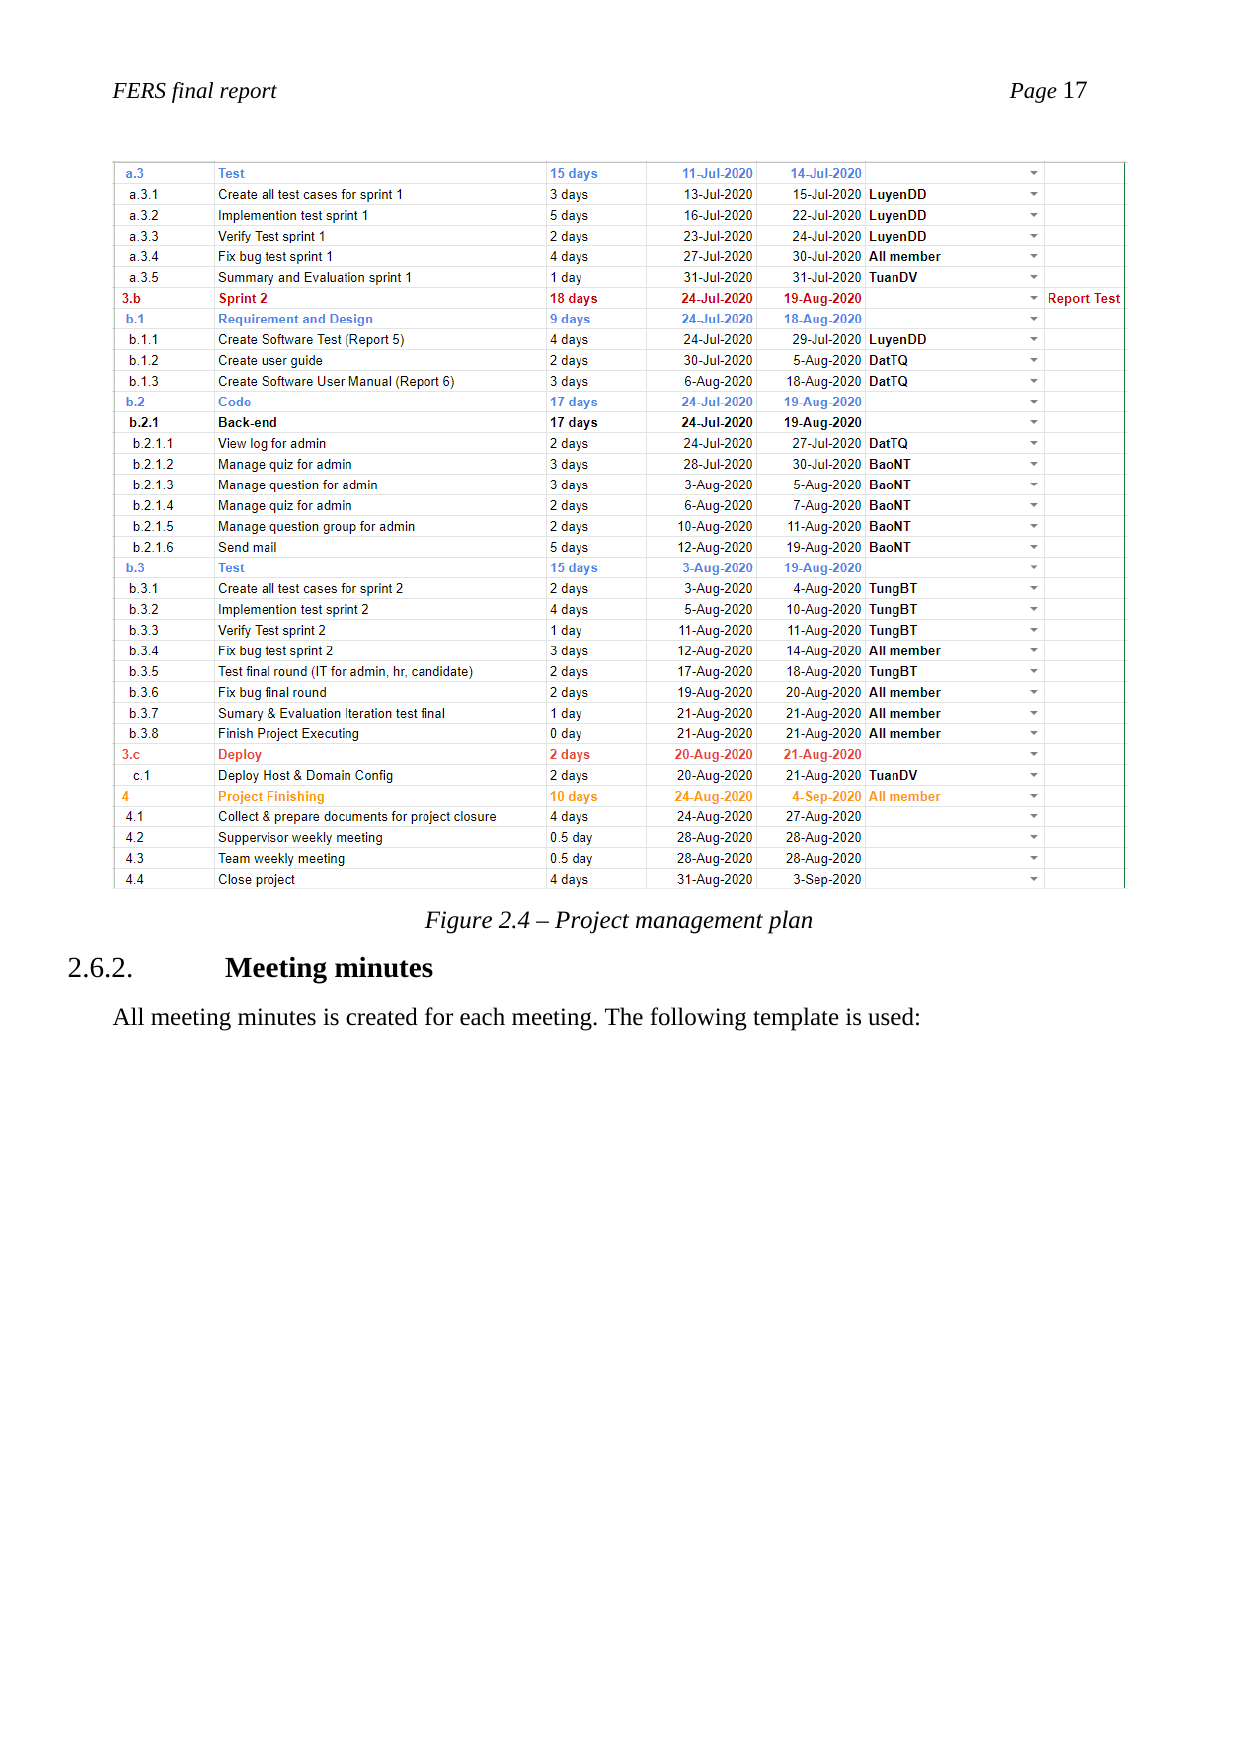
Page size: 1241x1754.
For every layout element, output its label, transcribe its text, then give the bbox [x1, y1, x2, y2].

subtitle Meeting minutes [67, 951, 1128, 984]
picture [112, 161, 1128, 889]
text Figure 2.4 – Project management plan [112, 905, 1128, 934]
text All meeting minutes is created for each meeting. The following template is used: [112, 1002, 1128, 1030]
